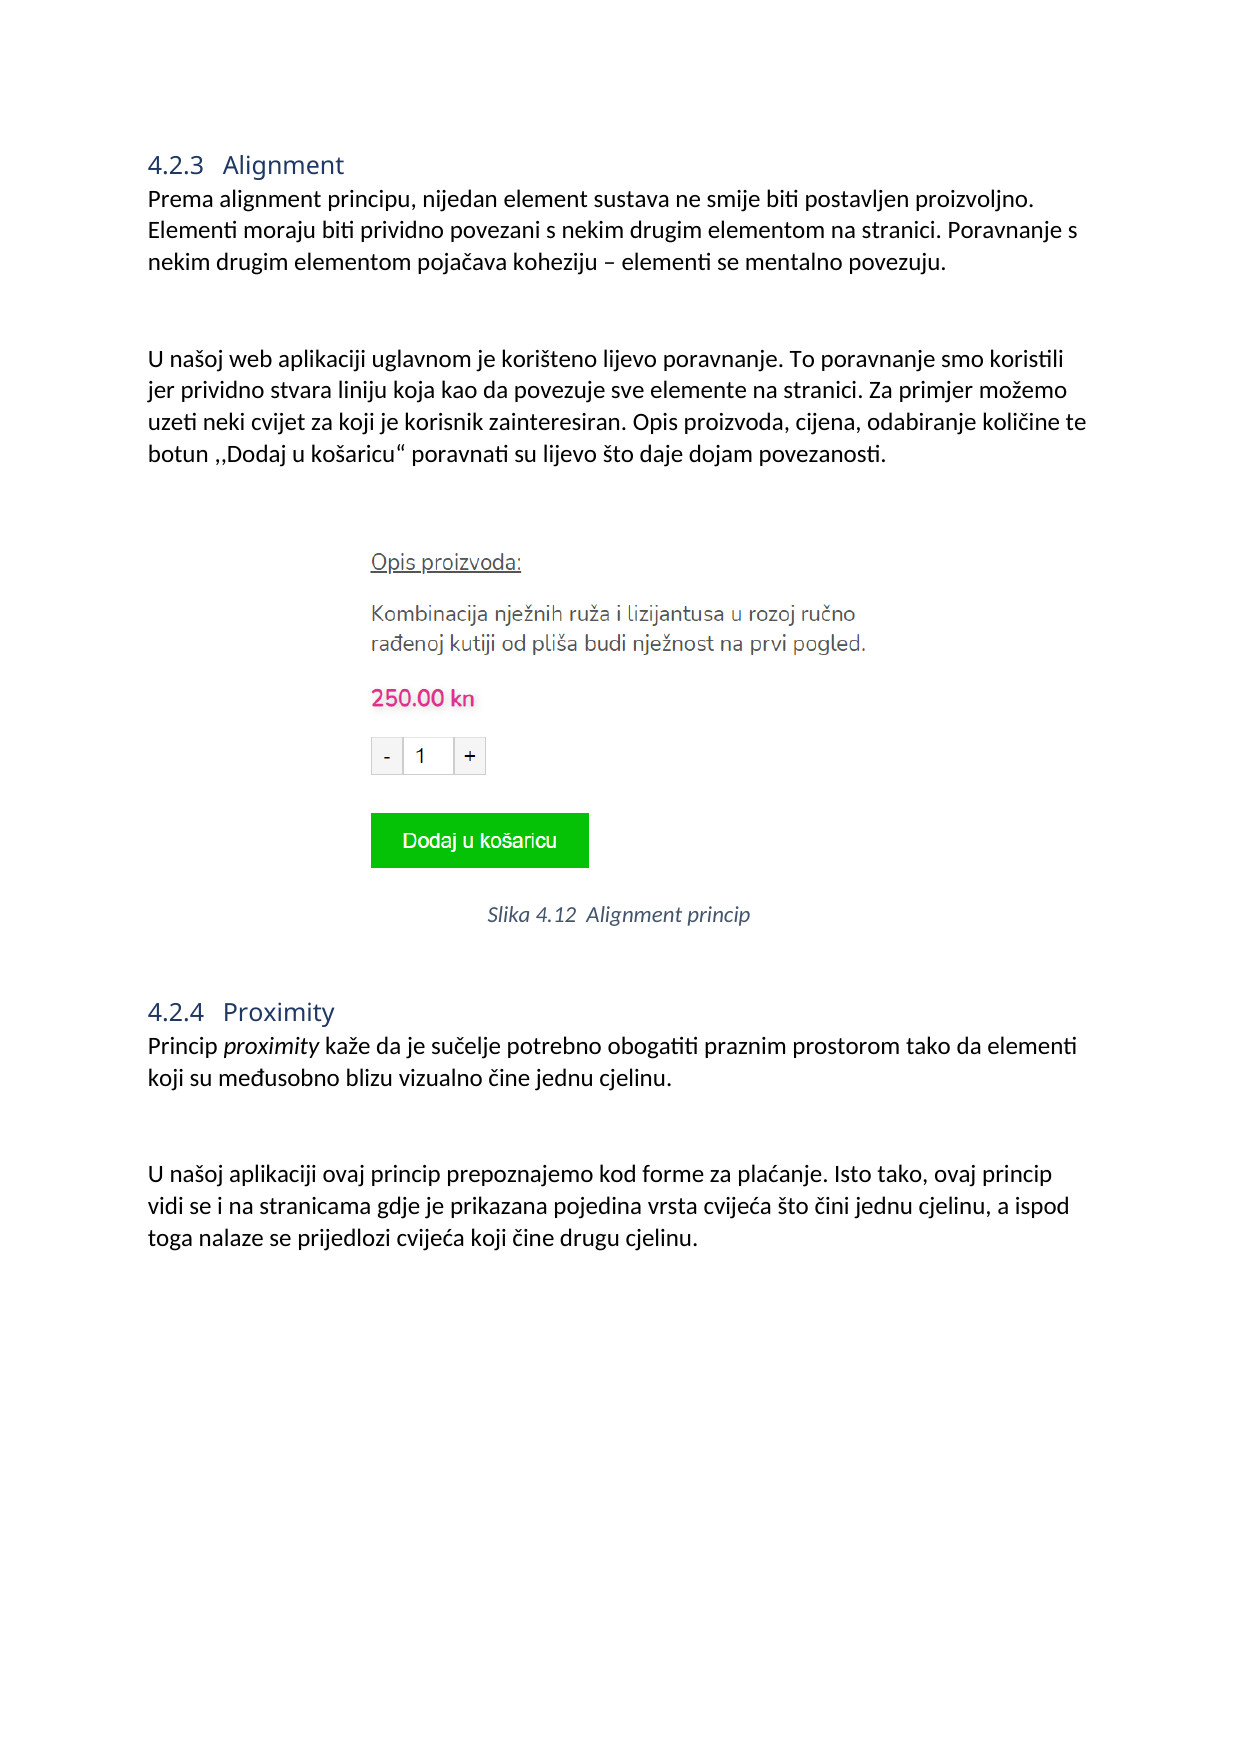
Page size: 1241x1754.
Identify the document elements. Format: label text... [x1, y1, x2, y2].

text Princip proximity kaže da je sučelje potrebno obogatiti praznim prostorom tako da elementi koji su međusobno blizu vizualno čine jednu cjelinu. [148, 1030, 1093, 1092]
picture [340, 532, 900, 883]
subtitle Proximity [148, 995, 1093, 1029]
text U našoj web aplikaciji uglavnom je korišteno lijevo poravnanje. To poravnanje smo koristili jer prividno stvara liniju koja kao da povezuje sve elemente na stranici. Za primjer možemo uzeti neki cvijet za koji je korisnik zainteresiran. Opis proizvoda, cijena, odabiranje količine te botun ,,Dodaj u košaricu“ poravnati su lijevo što daje dojam povezanosti. [148, 343, 1093, 468]
text Prema alignment principu, nijedan element sustava ne smije biti postavljen proizvoljno. Elementi moraju biti prividno povezani s nekim drugim elementom na stranici. Poravnanje s nekim drugim elementom pojačava koheziju – elementi se mentalno povezuju. [148, 183, 1093, 277]
subtitle Alignment [148, 148, 1093, 182]
text U našoj aplikaciji ovaj princip prepoznajemo kod forme za plaćanje. Isto tako, ovaj princip vidi se i na stranicama gdje je prikazana pojedina vrsta cvijeća što čini jednu cjelinu, a ispod toga nalaze se prijedlozi cvijeća koji čine drugu cjelinu. [148, 1158, 1093, 1252]
text Slika 4.12 Alignment princip [148, 900, 1093, 928]
